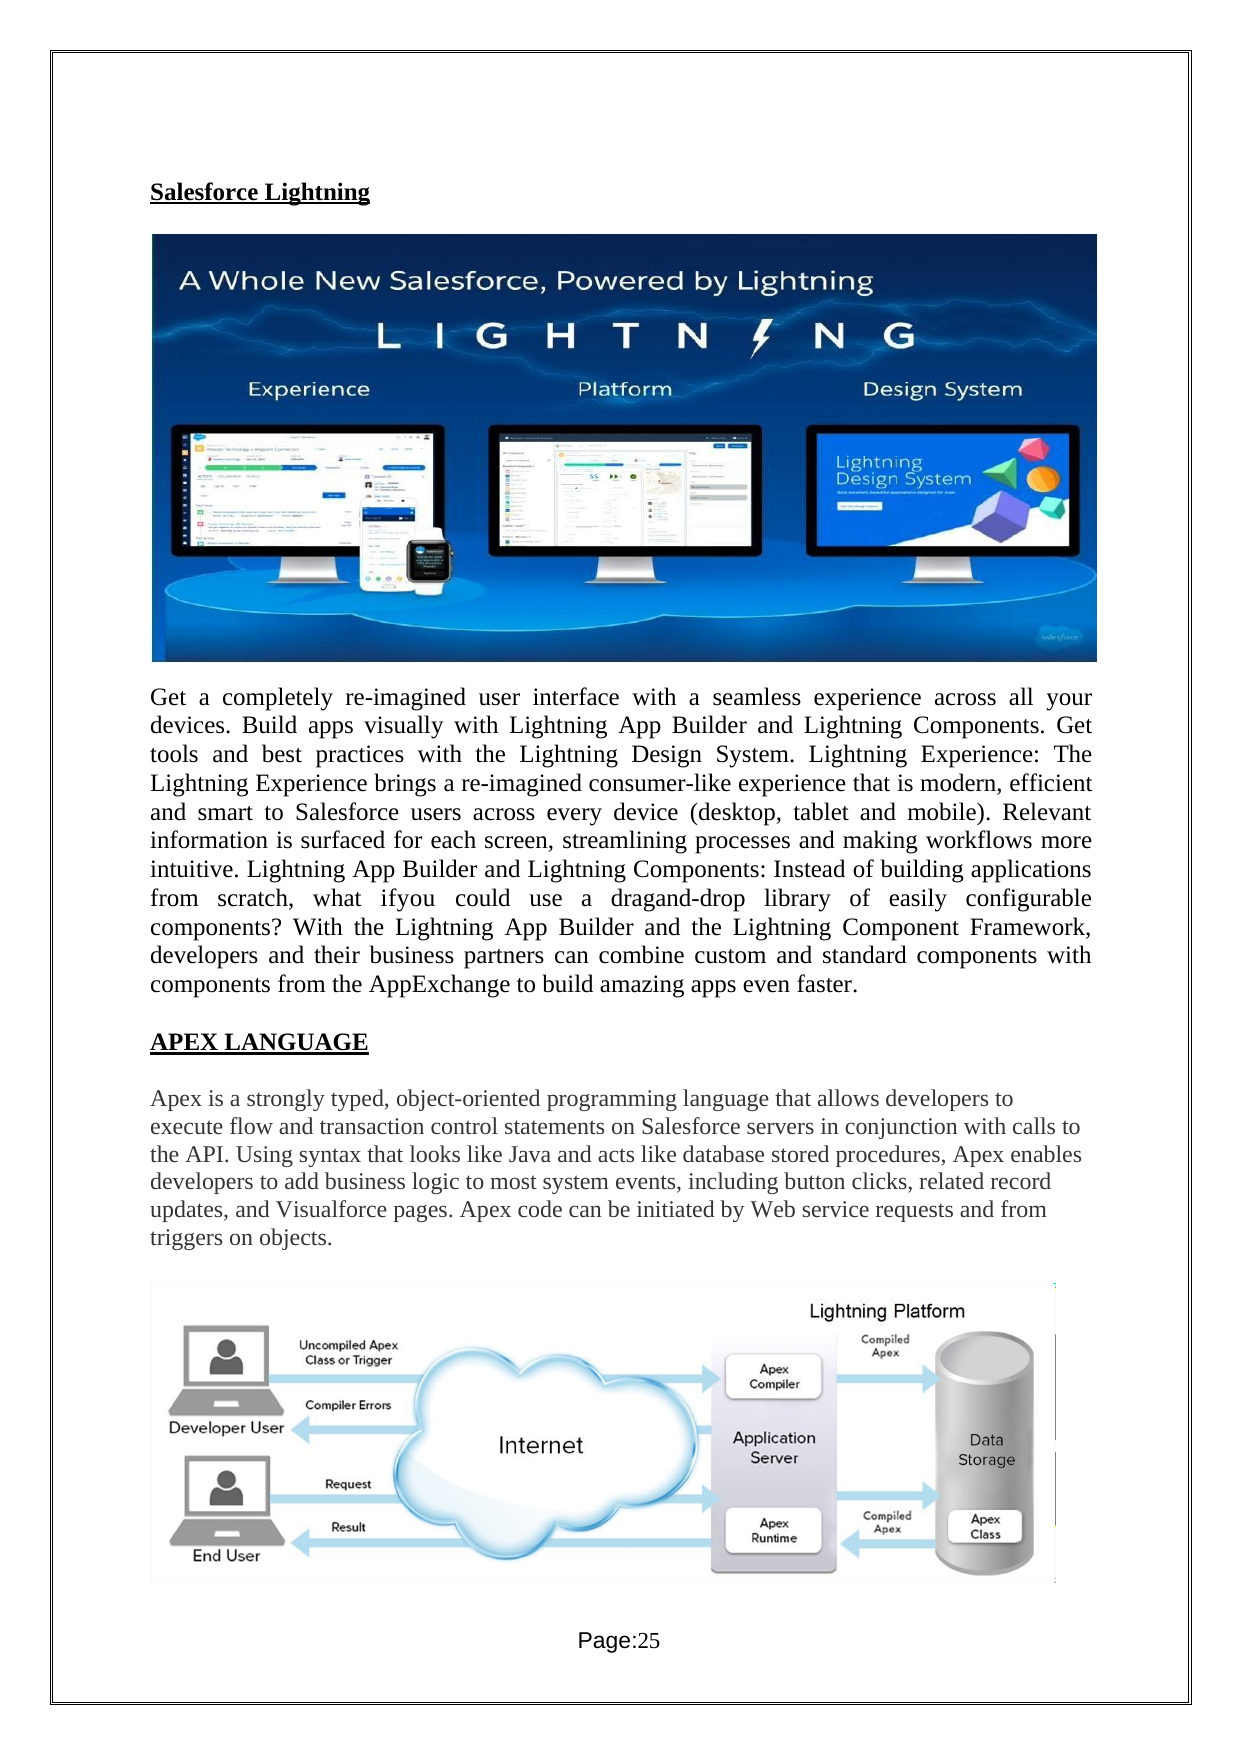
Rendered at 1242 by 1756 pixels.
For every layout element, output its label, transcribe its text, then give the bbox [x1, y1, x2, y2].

picture [150, 234, 1098, 663]
text Apex is a strongly typed, object-oriented programming language that allows developers to execute flow and transaction control statements on Salesforce servers in conjunction with calls to the API. Using syntax that looks like Java and acts like database stored procedures, Apex enables developers to add business logic to most system events, including button clicks, related record updates, and Visualforce pages. Apex code can be initiated by Web service requests and from triggers on objects. [150, 1084, 1086, 1250]
subtitle Salesforce Lightning [150, 177, 1171, 205]
picture [150, 1283, 1056, 1583]
text Get a completely re-imagined user interface with a seamless experience across all your devices. Build apps visually with Lightning App Builder and Lightning Components. Get tools and best practices with the Lightning Design System. Lightning Experience: The Lightning Experience brings a re-imagined consumer-like experience that is modern, efficient and smart to Salesforce users across every device (desktop, tablet and mobile). Relevant information is surfaced for each screen, streamlining processes and making workflows more intuitive. Lightning App Builder and Lightning Components: Instead of building applications from scratch, what ifyou could use a dragand-drop library of easily configurable components? With the Lightning App Builder and the Lightning Component Framework, developers and their business partners can combine custom and standard components with components from the AppExchange to build amazing apps even faster. [150, 663, 1093, 998]
subtitle APEX LANGUAGE [150, 1027, 1171, 1056]
